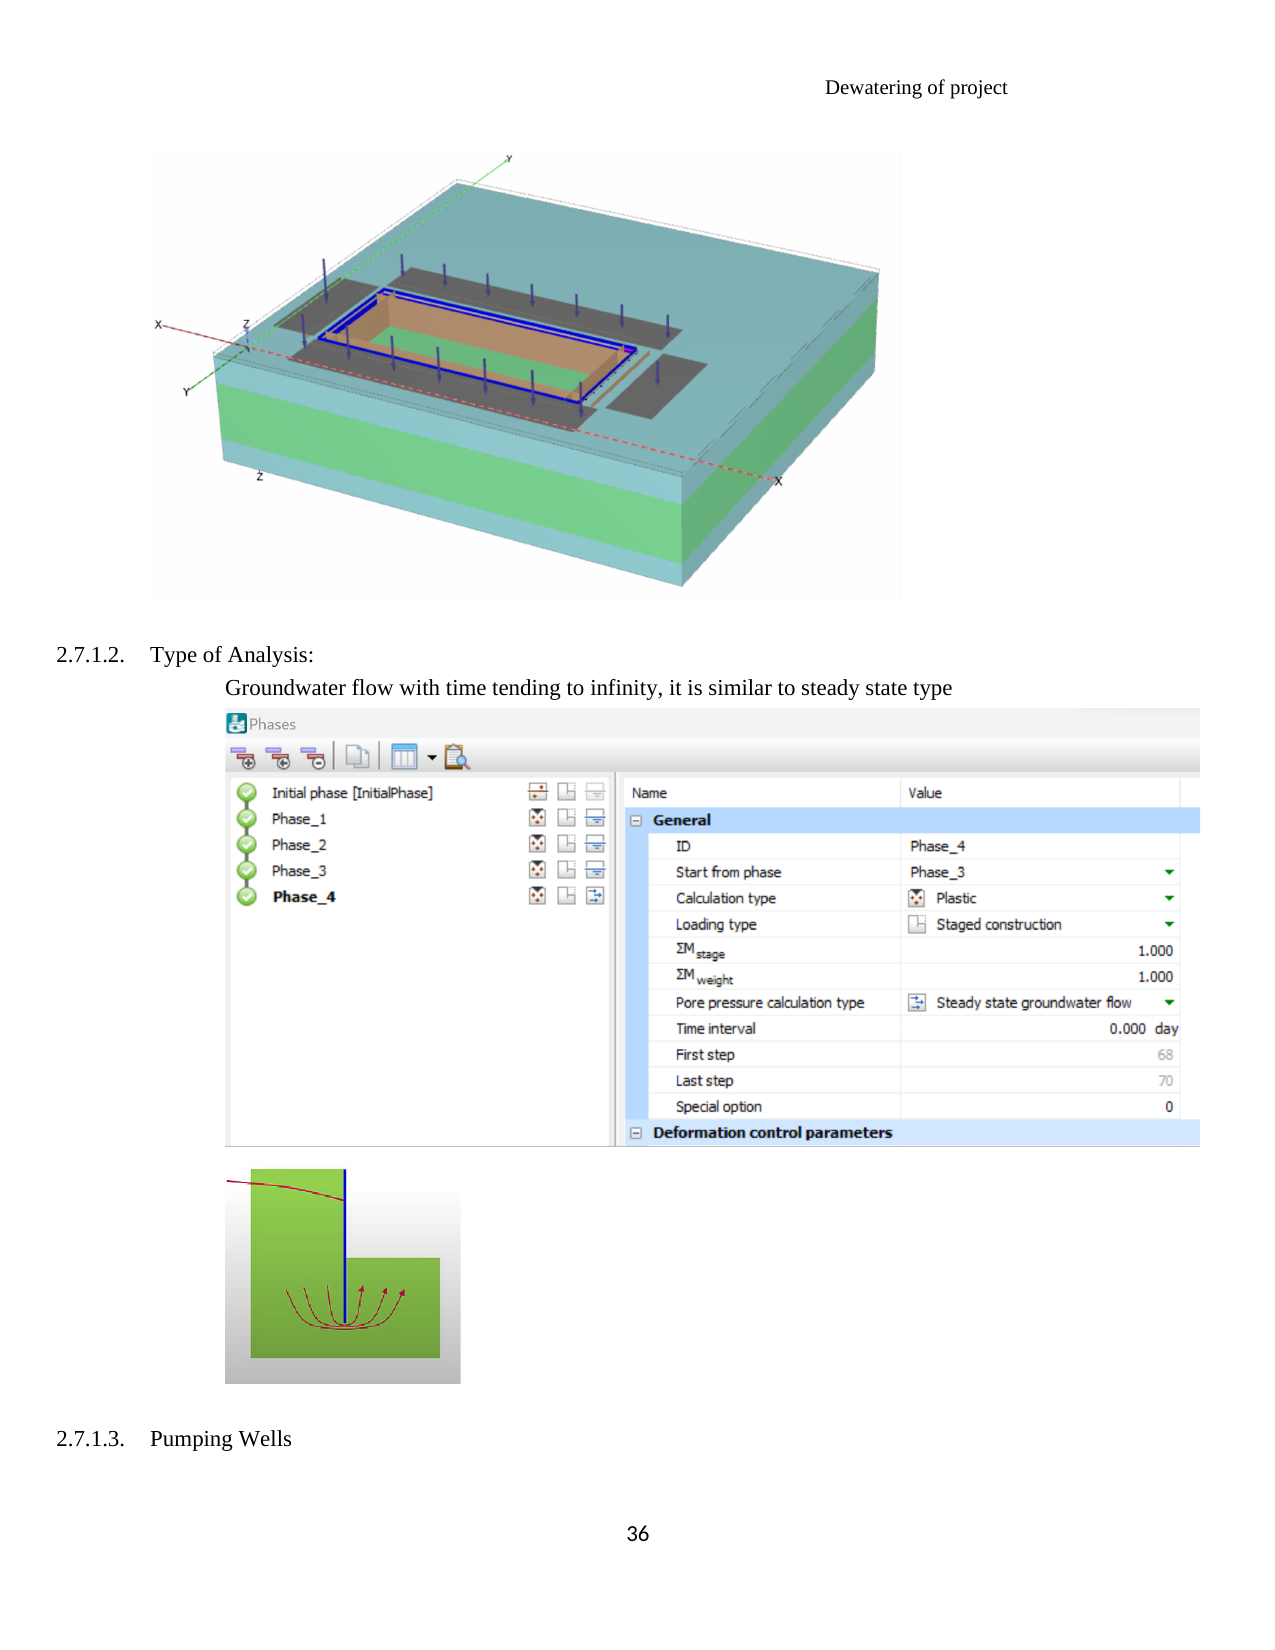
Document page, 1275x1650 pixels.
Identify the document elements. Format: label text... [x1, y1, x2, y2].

text Groundwater flow with time tending to infinity, it is similar to steady state type [150, 674, 1125, 701]
picture [225, 1154, 461, 1384]
picture [150, 150, 901, 600]
subtitle Type of Analysis: [56, 641, 1125, 667]
subtitle Pumping Wells [56, 1425, 1125, 1451]
picture [225, 708, 1200, 1147]
